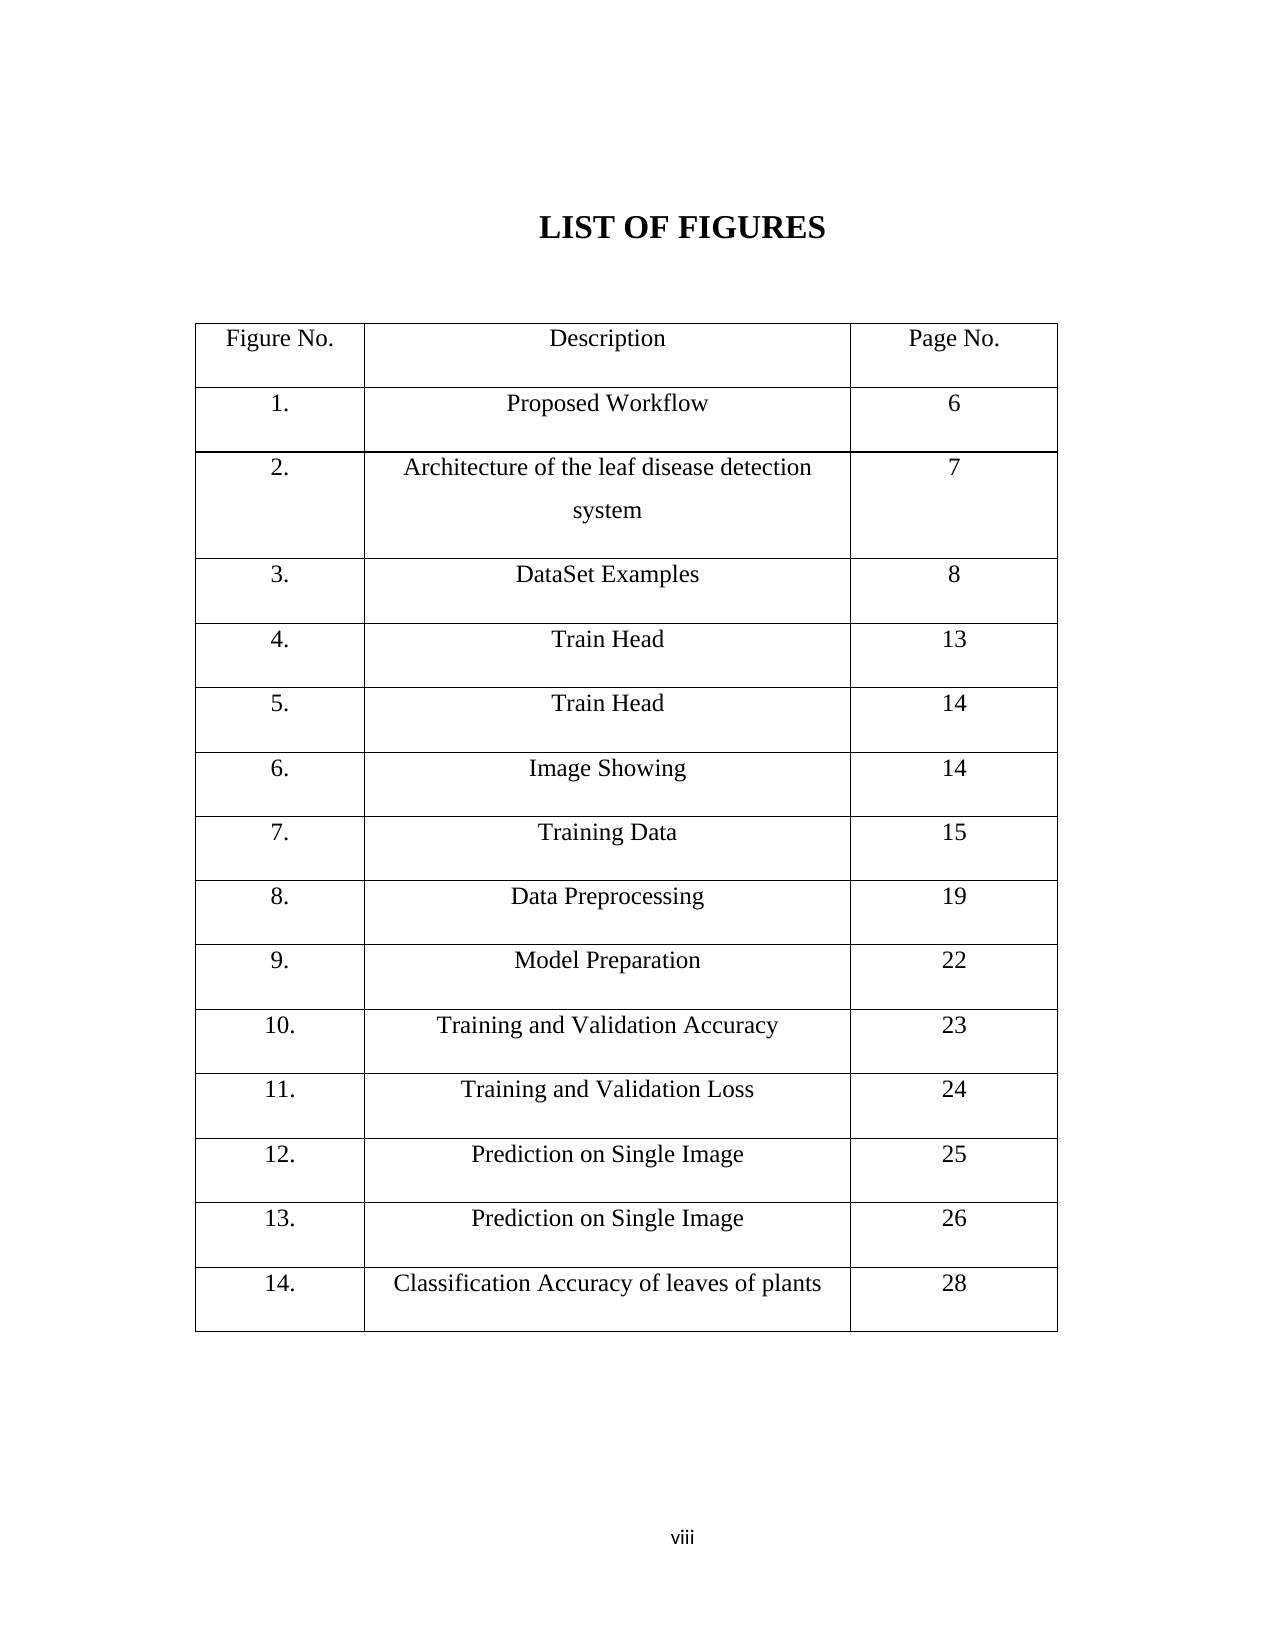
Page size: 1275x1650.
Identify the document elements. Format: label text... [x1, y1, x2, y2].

table_cell 25 [851, 1139, 1057, 1202]
table_cell 23 [851, 1010, 1057, 1073]
table_cell 14 [851, 753, 1057, 816]
table_header Figure No. [196, 324, 364, 387]
table_cell Training Data [365, 817, 850, 880]
table_cell 7. [196, 817, 364, 880]
table_cell 6. [196, 753, 364, 816]
table_cell Prediction on Single Image [365, 1203, 850, 1267]
table_cell Train Head [365, 688, 850, 752]
table_cell Model Preparation [365, 945, 850, 1009]
table_cell 19 [851, 881, 1057, 944]
table_cell Architecture of the leaf disease detection system [365, 453, 850, 558]
table_cell DataSet Examples [365, 559, 850, 623]
table_cell 6 [851, 388, 1057, 451]
table_cell Train Head [365, 624, 850, 687]
table_cell Prediction on Single Image [365, 1139, 850, 1202]
table_cell 8 [851, 559, 1057, 623]
table_cell 12. [196, 1139, 364, 1202]
table_header Page No. [851, 324, 1057, 387]
table_cell 24 [851, 1074, 1057, 1138]
table_header Description [365, 324, 850, 387]
table_cell 5. [196, 688, 364, 752]
table_cell 13. [196, 1203, 364, 1267]
table_cell Image Showing [365, 753, 850, 816]
table_cell Proposed Workflow [365, 388, 850, 451]
table_cell 28 [851, 1268, 1057, 1331]
table_cell 14. [196, 1268, 364, 1331]
table_cell 26 [851, 1203, 1057, 1267]
table_cell Data Preprocessing [365, 881, 850, 944]
table_cell Classification Accuracy of leaves of plants [365, 1268, 850, 1331]
table_cell 10. [196, 1010, 364, 1073]
table_cell 13 [851, 624, 1057, 687]
table_cell 11. [196, 1074, 364, 1138]
table_cell 15 [851, 817, 1057, 880]
table_cell 7 [851, 453, 1057, 558]
table_cell 14 [851, 688, 1057, 752]
table_cell Training and Validation Accuracy [365, 1010, 850, 1073]
table_cell 9. [196, 945, 364, 1009]
table_cell 8. [196, 881, 364, 944]
table_cell Training and Validation Loss [365, 1074, 850, 1138]
text LIST OF FIGURES [207, 207, 1158, 245]
table_cell 2. [196, 453, 364, 558]
table_cell 4. [196, 624, 364, 687]
table_cell 22 [851, 945, 1057, 1009]
table_cell 1. [196, 388, 364, 451]
table_cell 3. [196, 559, 364, 623]
